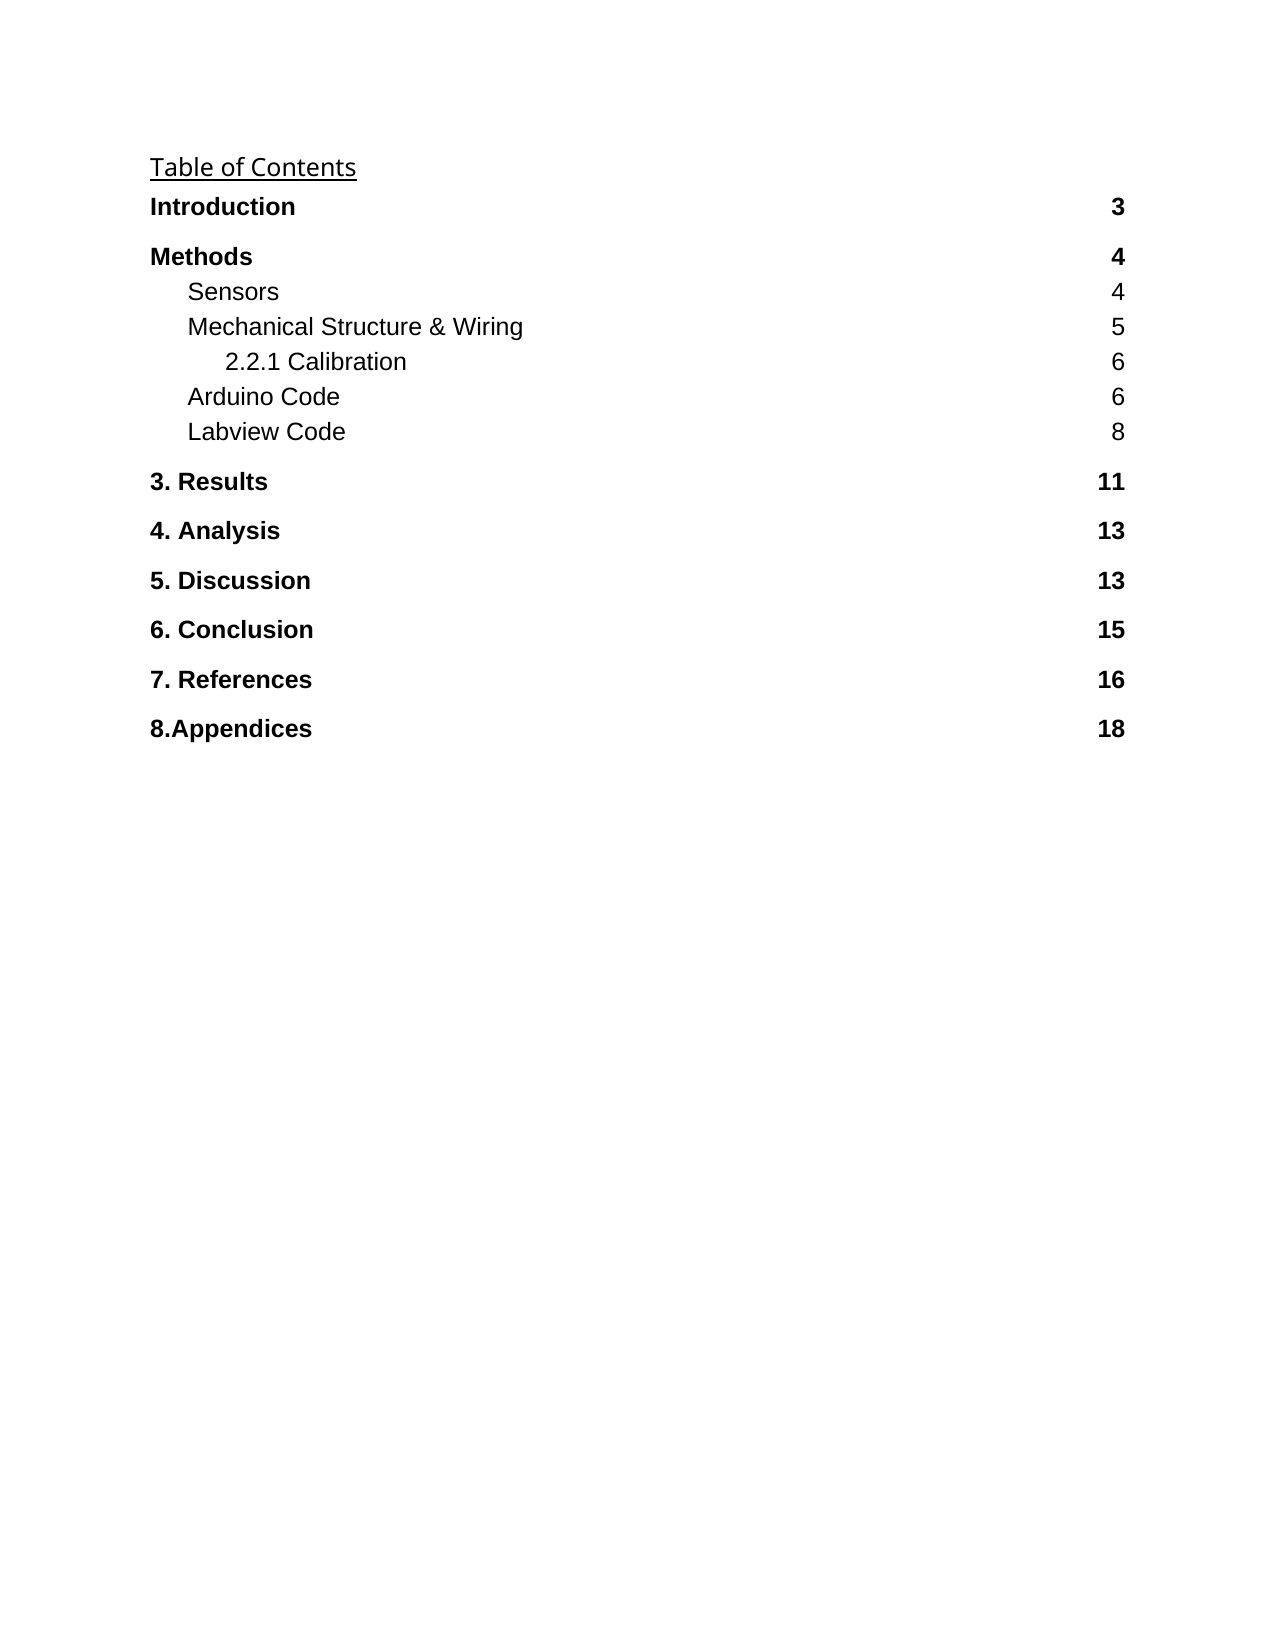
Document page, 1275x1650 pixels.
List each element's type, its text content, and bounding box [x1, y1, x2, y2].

text Table of Contents [150, 150, 1125, 184]
